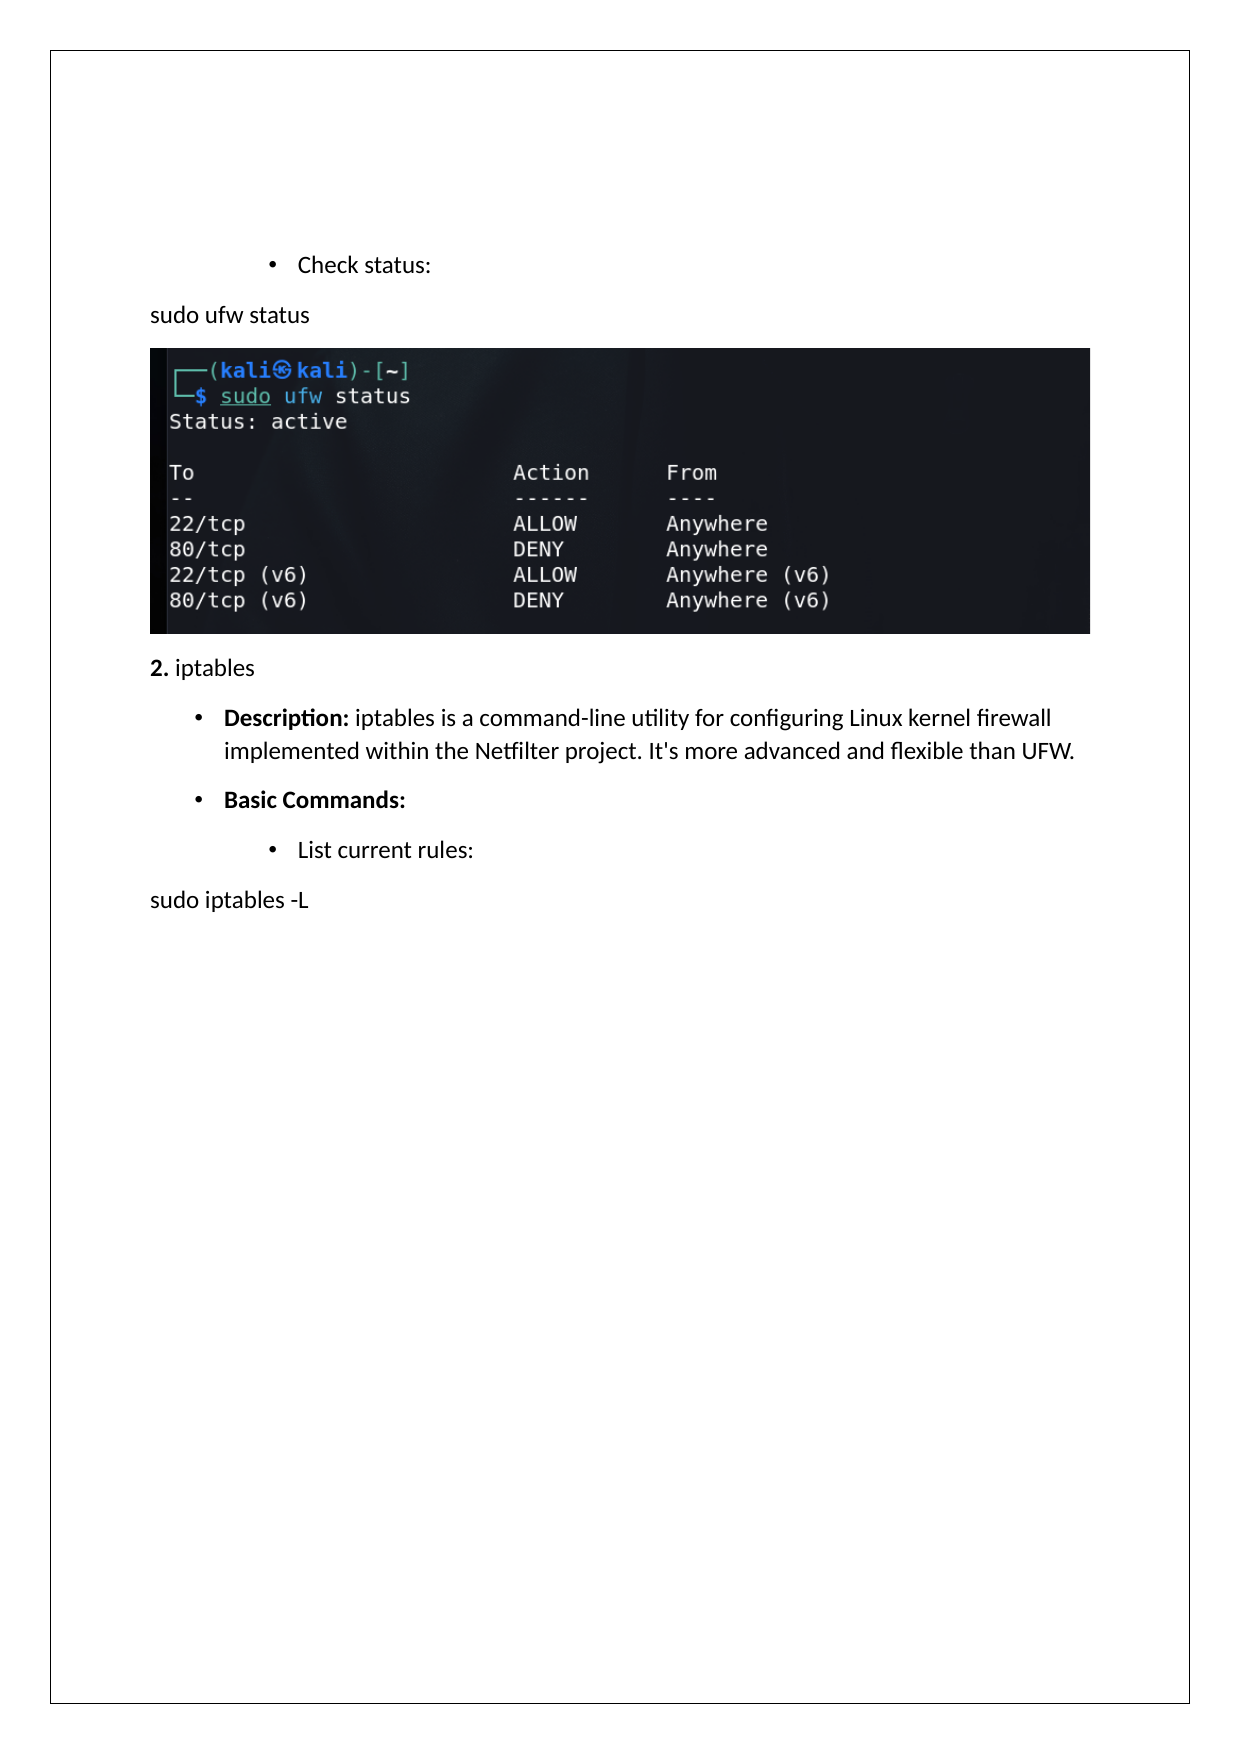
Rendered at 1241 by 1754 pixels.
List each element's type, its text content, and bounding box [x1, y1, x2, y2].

list Check status: [268, 249, 1097, 280]
list List current rules: [268, 834, 1097, 865]
list Basic Commands: [194, 785, 1097, 815]
picture [150, 348, 1091, 634]
text sudo iptables -L [150, 884, 1097, 914]
list Description: iptables is a command-line utility for configuring Linux kernel firewall implemented within the Netfilter project. It's more advanced and flexible than UFW. [194, 702, 1097, 766]
text 2. iptables [150, 653, 1097, 683]
text sudo ufw status [150, 299, 1097, 329]
